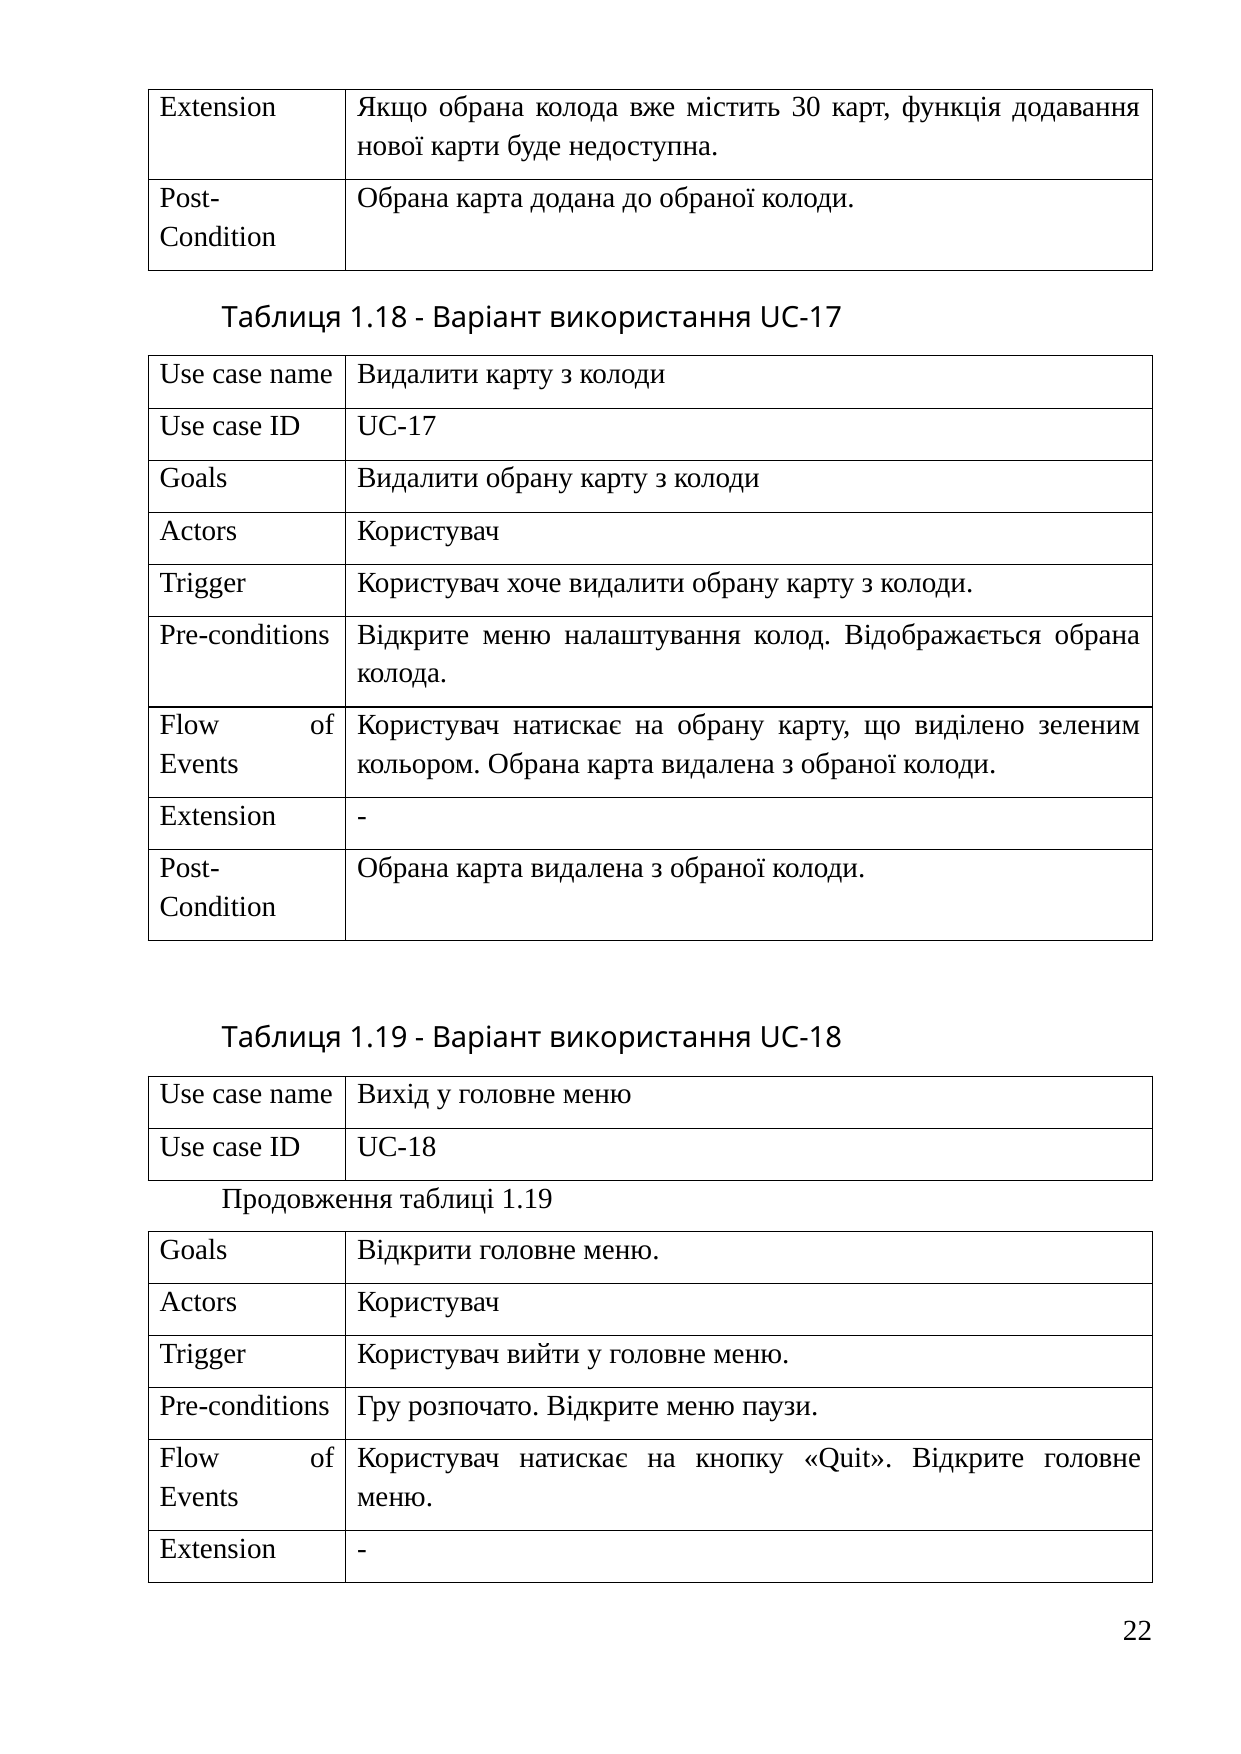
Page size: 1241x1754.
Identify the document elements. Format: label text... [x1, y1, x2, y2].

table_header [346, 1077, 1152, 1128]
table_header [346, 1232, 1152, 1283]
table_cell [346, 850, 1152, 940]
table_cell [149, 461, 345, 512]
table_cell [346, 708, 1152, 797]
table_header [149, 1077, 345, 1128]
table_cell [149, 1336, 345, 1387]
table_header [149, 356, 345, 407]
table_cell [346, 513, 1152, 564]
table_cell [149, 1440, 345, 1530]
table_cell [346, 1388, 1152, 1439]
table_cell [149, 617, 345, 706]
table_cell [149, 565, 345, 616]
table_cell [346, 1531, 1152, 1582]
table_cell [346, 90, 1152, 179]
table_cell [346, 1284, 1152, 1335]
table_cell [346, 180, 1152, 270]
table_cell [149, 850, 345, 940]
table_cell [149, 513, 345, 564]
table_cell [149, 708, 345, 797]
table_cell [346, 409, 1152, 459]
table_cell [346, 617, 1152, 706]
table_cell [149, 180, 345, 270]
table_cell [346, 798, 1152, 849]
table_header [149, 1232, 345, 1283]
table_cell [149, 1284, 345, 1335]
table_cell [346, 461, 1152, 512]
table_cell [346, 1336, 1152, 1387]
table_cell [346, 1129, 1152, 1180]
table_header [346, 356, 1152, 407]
text Таблиця 1.18 - Варіант використання UC-17 [148, 296, 1152, 336]
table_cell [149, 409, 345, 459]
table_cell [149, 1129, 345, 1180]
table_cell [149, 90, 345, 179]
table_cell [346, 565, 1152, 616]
text Продовження таблиці 1.19 [148, 1181, 1152, 1214]
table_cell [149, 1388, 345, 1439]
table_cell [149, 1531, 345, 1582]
text Таблиця 1.19 - Варіант використання UC-18 [148, 1016, 1152, 1056]
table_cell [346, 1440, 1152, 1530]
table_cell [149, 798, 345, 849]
